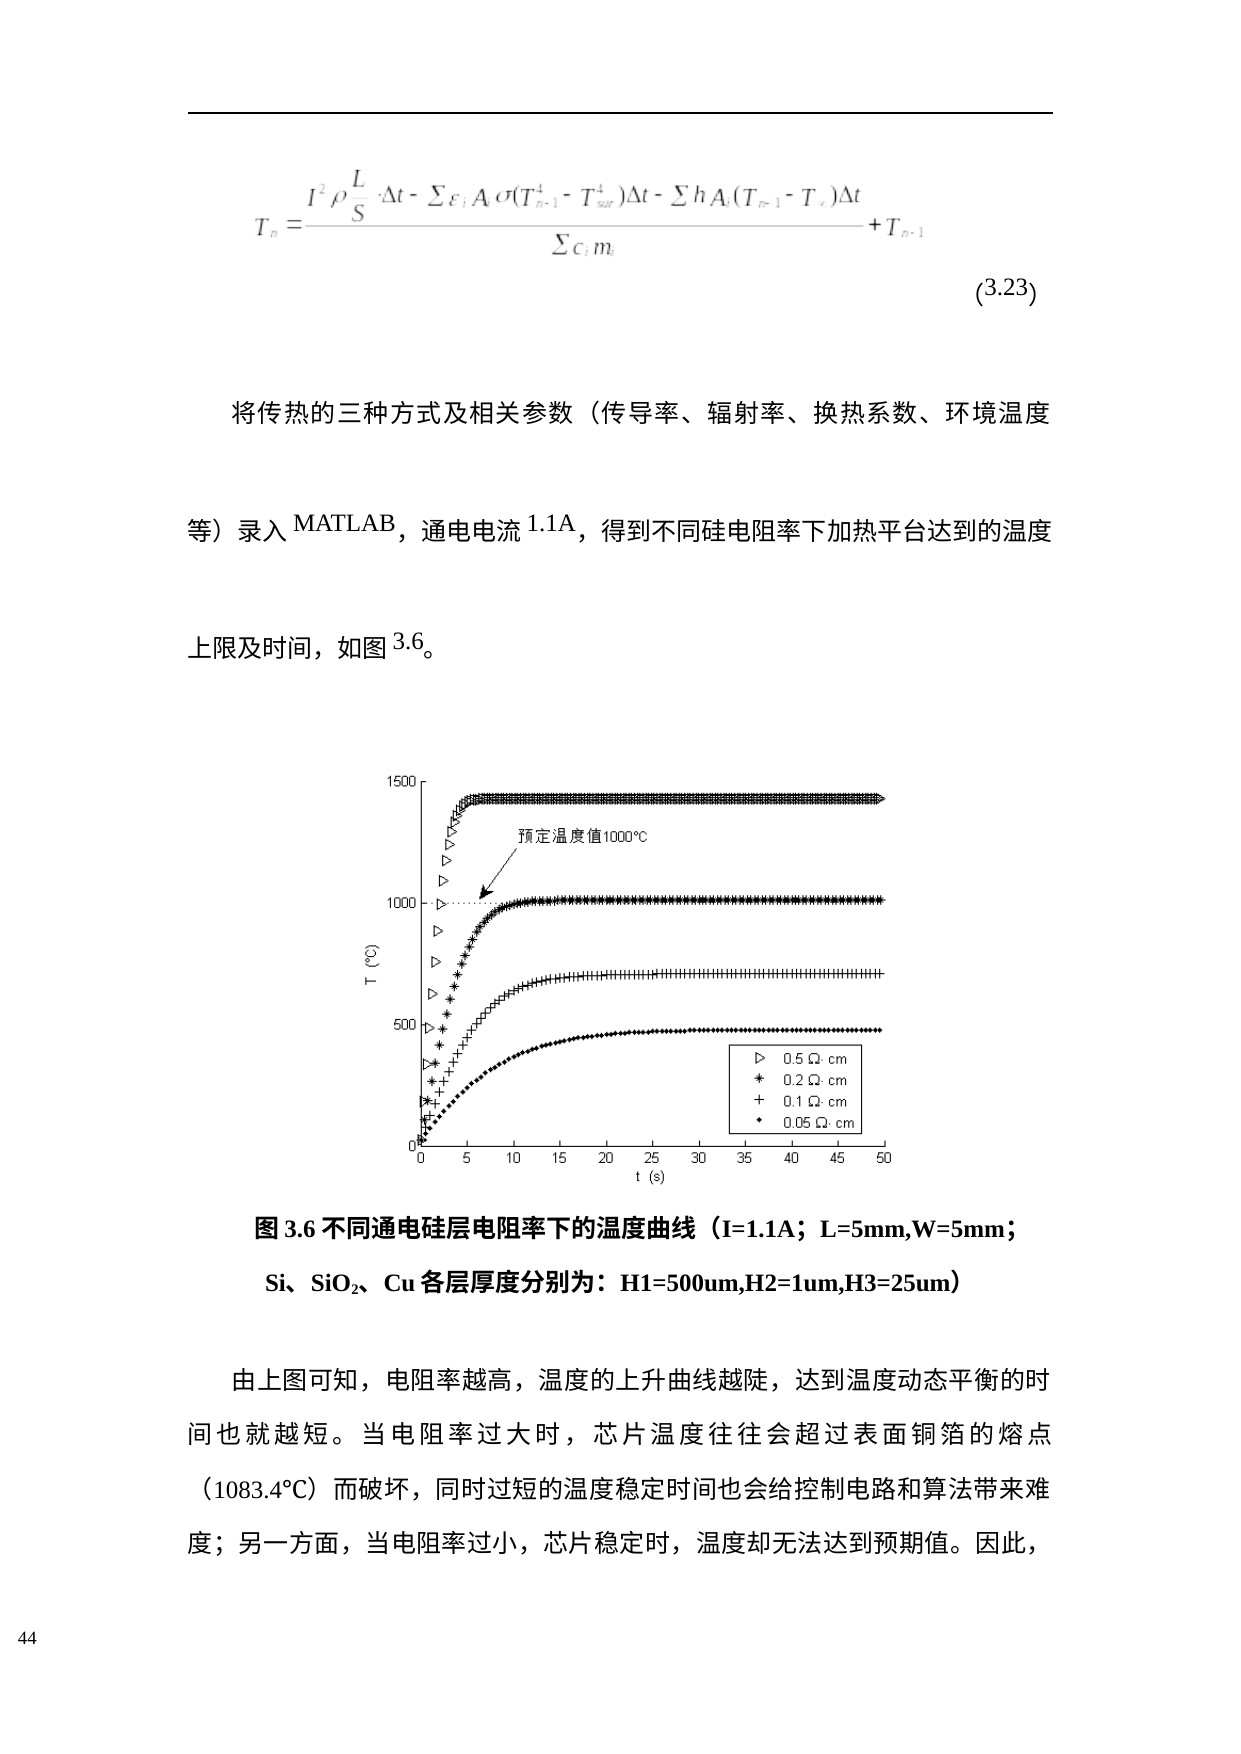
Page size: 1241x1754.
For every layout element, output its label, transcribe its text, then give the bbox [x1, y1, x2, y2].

text （3.23） [187, 164, 1053, 311]
text 图3.6 不同通电硅层电阻率下的温度曲线（I=1.1A；L=5mm,W=5mm；Si、SiO2、Cu各层厚度分别为：H1=500um,H2=1um,H3=25um） [187, 1208, 1053, 1299]
picture [343, 747, 941, 1195]
text 将传热的三种方式及相关参数（传导率、辐射率、换热系数、环境温度等）录入MATLAB，通电电流1.1A，得到不同硅电阻率下加热平台达到的温度上限及时间，如图3.6。 [187, 351, 1053, 665]
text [187, 1360, 1053, 1560]
